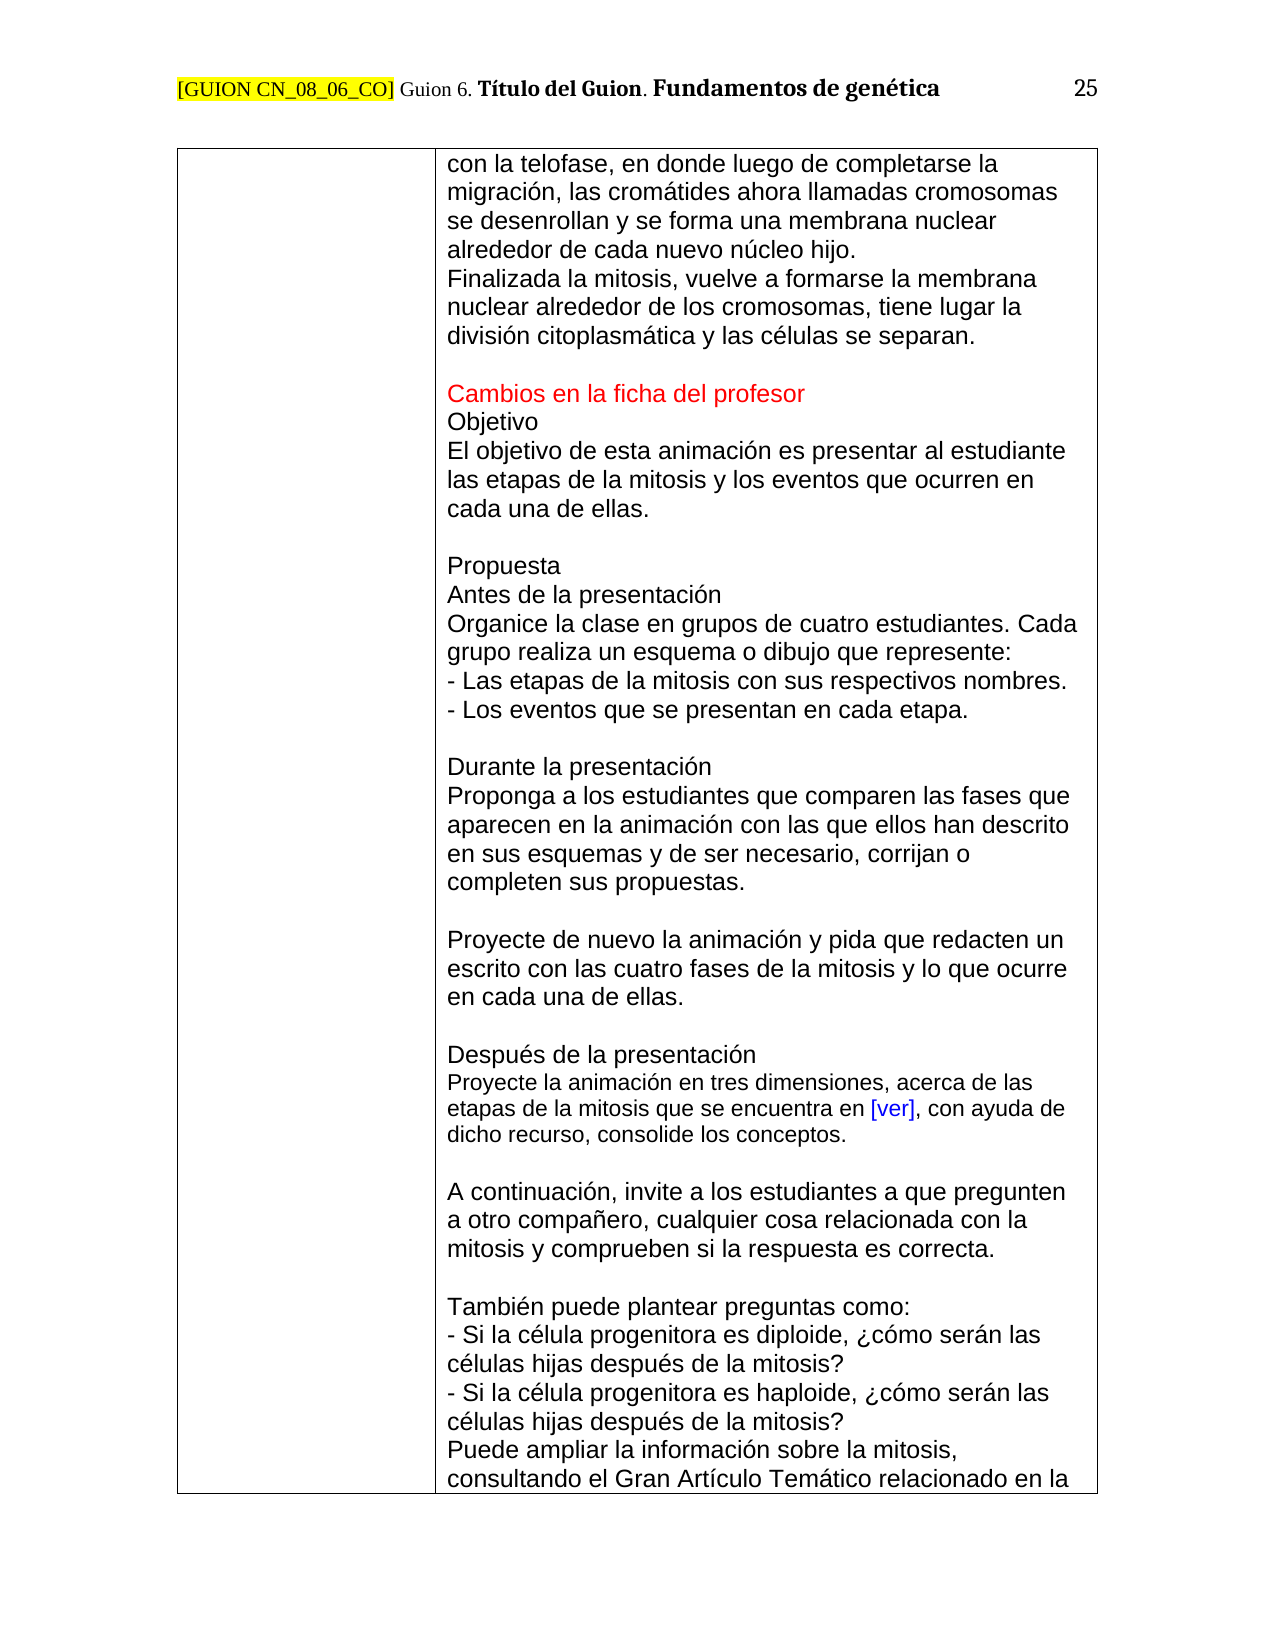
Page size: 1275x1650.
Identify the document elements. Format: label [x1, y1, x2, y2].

table_cell [436, 149, 1097, 1493]
table_cell [178, 149, 435, 1493]
